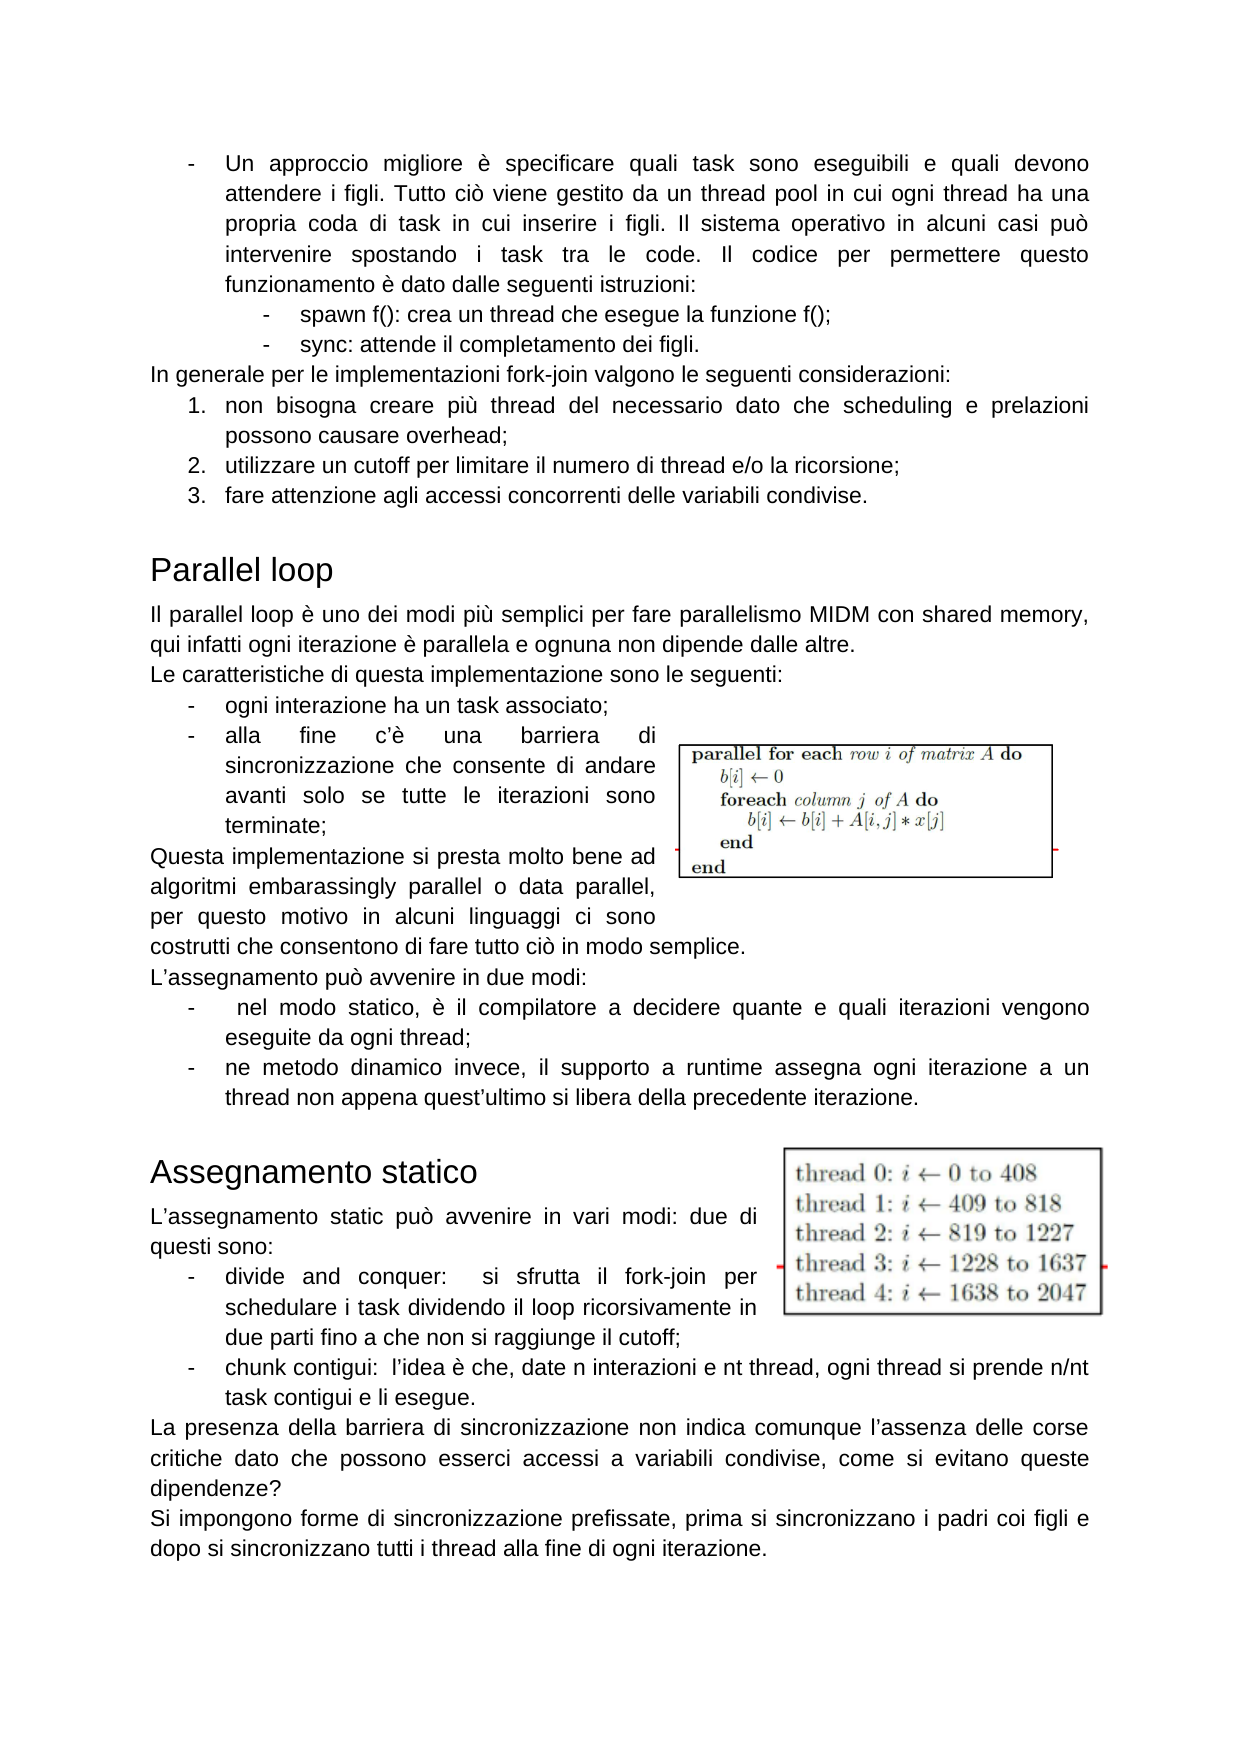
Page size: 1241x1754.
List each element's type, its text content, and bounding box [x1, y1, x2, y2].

list nel modo statico, è il compilatore a decidere quante e quali iterazioni vengono eseguite da ogni thread; [187, 994, 1090, 1050]
subtitle Assegnamento statico [150, 1152, 776, 1190]
list fare attenzione agli accessi concorrenti delle variabili condivise. [187, 482, 1090, 509]
text La presenza della barriera di sincronizzazione non indica comunque l’assenza delle corse critiche dato che possono esserci accessi a variabili condivise, come si evitano queste dipendenze? [150, 1414, 1090, 1501]
list ne metodo dinamico invece, il supporto a runtime assegna ogni iterazione a un thread non appena quest’ultimo si libera della precedente iterazione. [187, 1054, 1090, 1111]
text L’assegnamento static può avvenire in vari modi: due di questi sono: [150, 1203, 776, 1259]
subtitle Parallel loop [150, 550, 1090, 588]
list ogni interazione ha un task associato; [187, 692, 1090, 718]
list sync: attende il completamento dei figli. [262, 331, 1090, 358]
list non bisogna creare più thread del necessario dato che scheduling e prelazioni possono causare overhead; [187, 392, 1090, 448]
text Si impongono forme di sincronizzazione prefissate, prima si sincronizzano i padri coi figli e dopo si sincronizzano tutti i thread alla fine di ogni iterazione. [150, 1505, 1090, 1562]
text L’assegnamento può avvenire in due modi: [150, 963, 1090, 990]
text Il parallel loop è uno dei modi più semplici per fare parallelismo MIDM con shared memory, qui infatti ogni iterazione è parallela e ognuna non dipende dalle altre. [150, 601, 1090, 657]
list alla fine c’è una barriera di sincronizzazione che consente di andare avanti solo se tutte le iterazioni sono terminate; [187, 722, 1090, 839]
list utilizzare un cutoff per limitare il numero di thread e/o la ricorsione; [187, 452, 1090, 478]
list chunk contigui: l’idea è che, date n interazioni e nt thread, ogni thread si prende n/nt task contigui e li esegue. [187, 1354, 1090, 1411]
list spawn f(): crea un thread che esegue la funzione f(); [262, 301, 1090, 327]
picture [675, 737, 1062, 886]
text Le caratteristiche di questa implementazione sono le seguenti: [150, 661, 1090, 688]
text Questa implementazione si presta molto bene ad algoritmi embarassingly parallel o data parallel, per questo motivo in alcuni linguaggi ci sono costrutti che consentono di fare tutto ciò in modo semplice. [150, 843, 1090, 959]
list Un approccio migliore è specificare quali task sono eseguibili e quali devono attendere i figli. Tutto ciò viene gestito da un thread pool in cui ogni thread ha una propria coda di task in cui inserire i figli. Il sistema operativo in alcuni casi può intervenire spostando i task tra le code. Il codice per permettere questo funzionamento è dato dalle seguenti istruzioni: [187, 150, 1090, 297]
list divide and conquer: si sfrutta il fork-join per schedulare i task dividendo il loop ricorsivamente in due parti fino a che non si raggiunge il cutoff; [187, 1263, 1090, 1350]
picture [776, 1141, 1108, 1326]
text In generale per le implementazioni fork-join valgono le seguenti considerazioni: [150, 361, 1090, 388]
